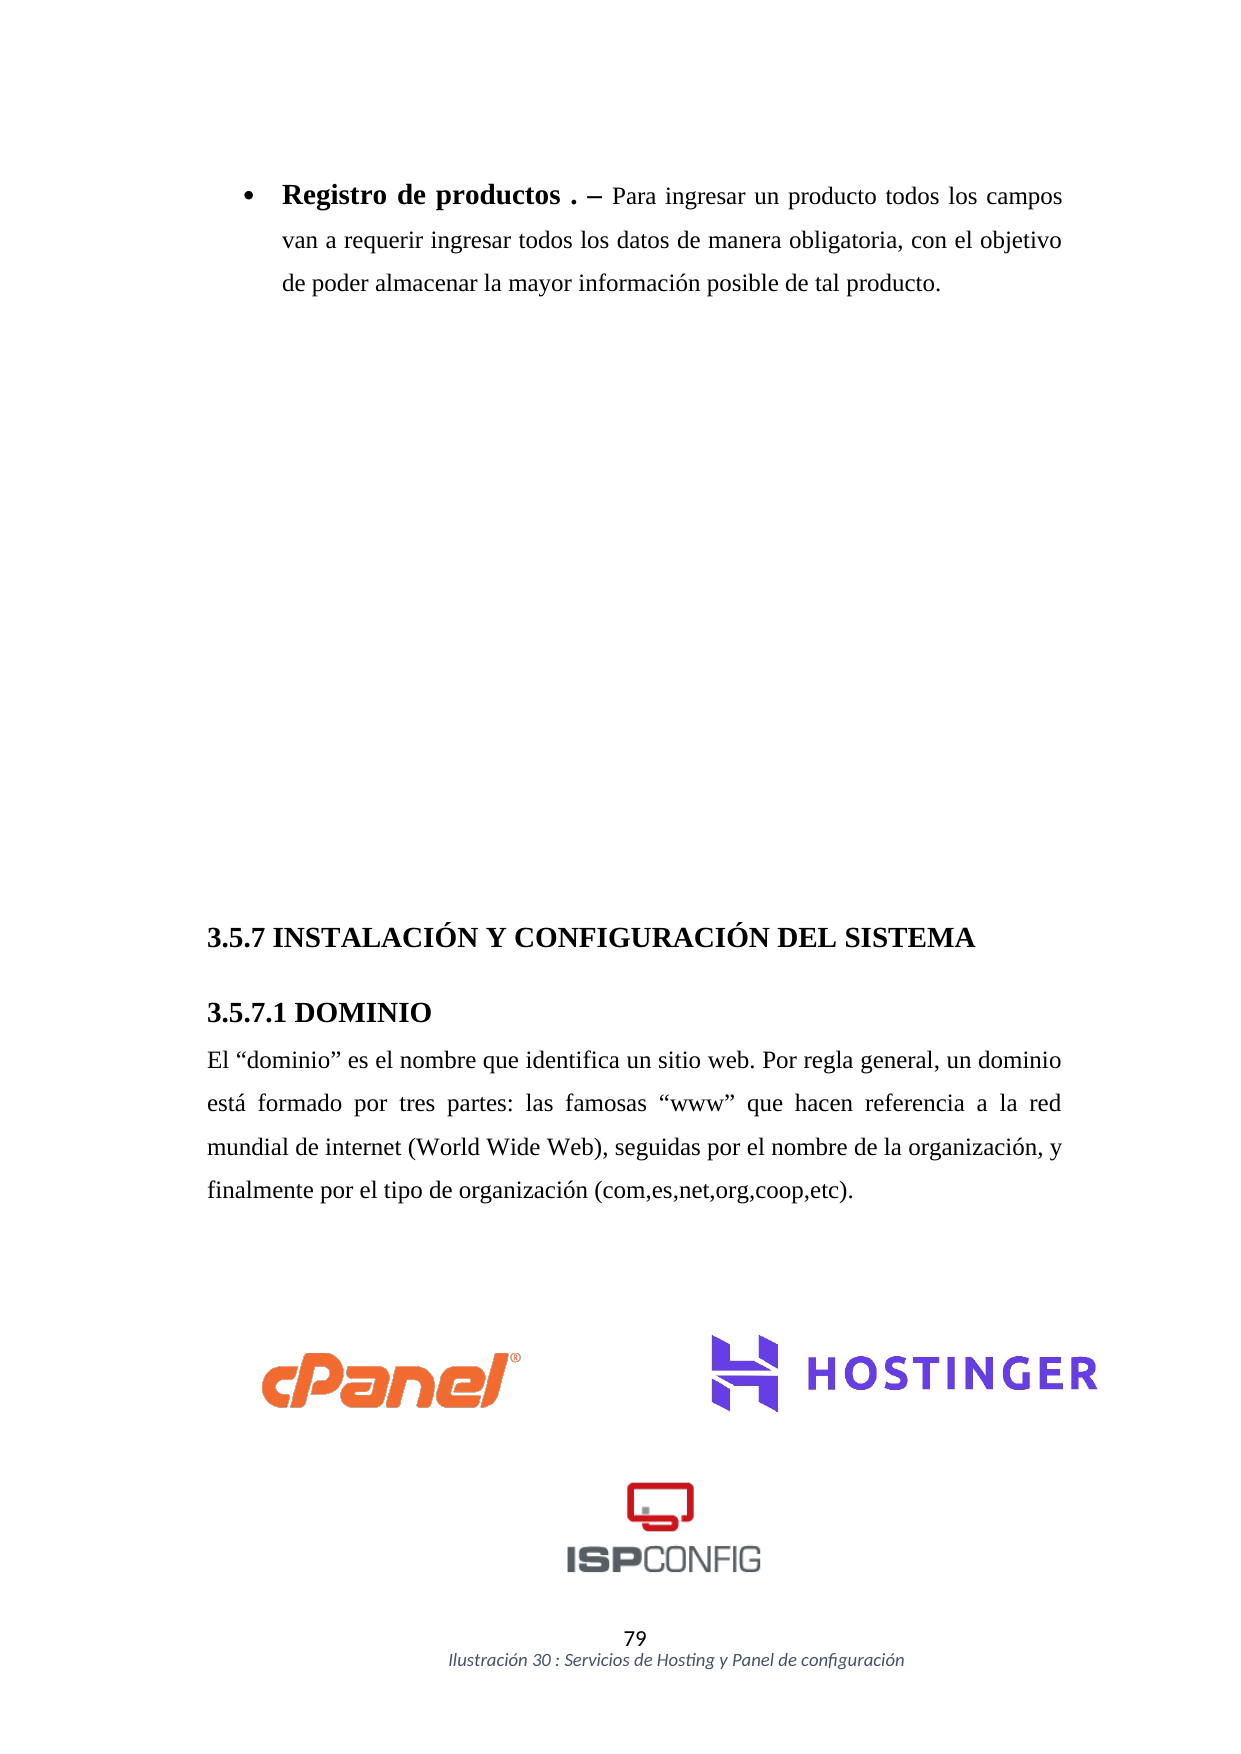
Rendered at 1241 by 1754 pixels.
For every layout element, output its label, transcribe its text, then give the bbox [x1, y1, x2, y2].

subtitle 3.5.7 INSTALACIÓN Y CONFIGURACIÓN DEL SISTEMA [207, 920, 1063, 953]
subtitle 3.5.7.1 DOMINIO [207, 995, 1063, 1029]
picture [219, 1252, 1136, 1640]
text El “dominio” es el nombre que identifica un sitio web. Por regla general, un dominio está formado por tres partes: las famosas “www” que hacen referencia a la red mundial de internet (World Wide Web), seguidas por el nombre de la organización, y finalmente por el tipo de organización (com,es,net,org,coop,etc). [207, 1045, 1063, 1203]
list Registro de productos . – Para ingresar un producto todos los campos van a requerir ingresar todos los datos de manera obligatoria, con el objetivo de poder almacenar la mayor información posible de tal producto. [244, 177, 1063, 297]
